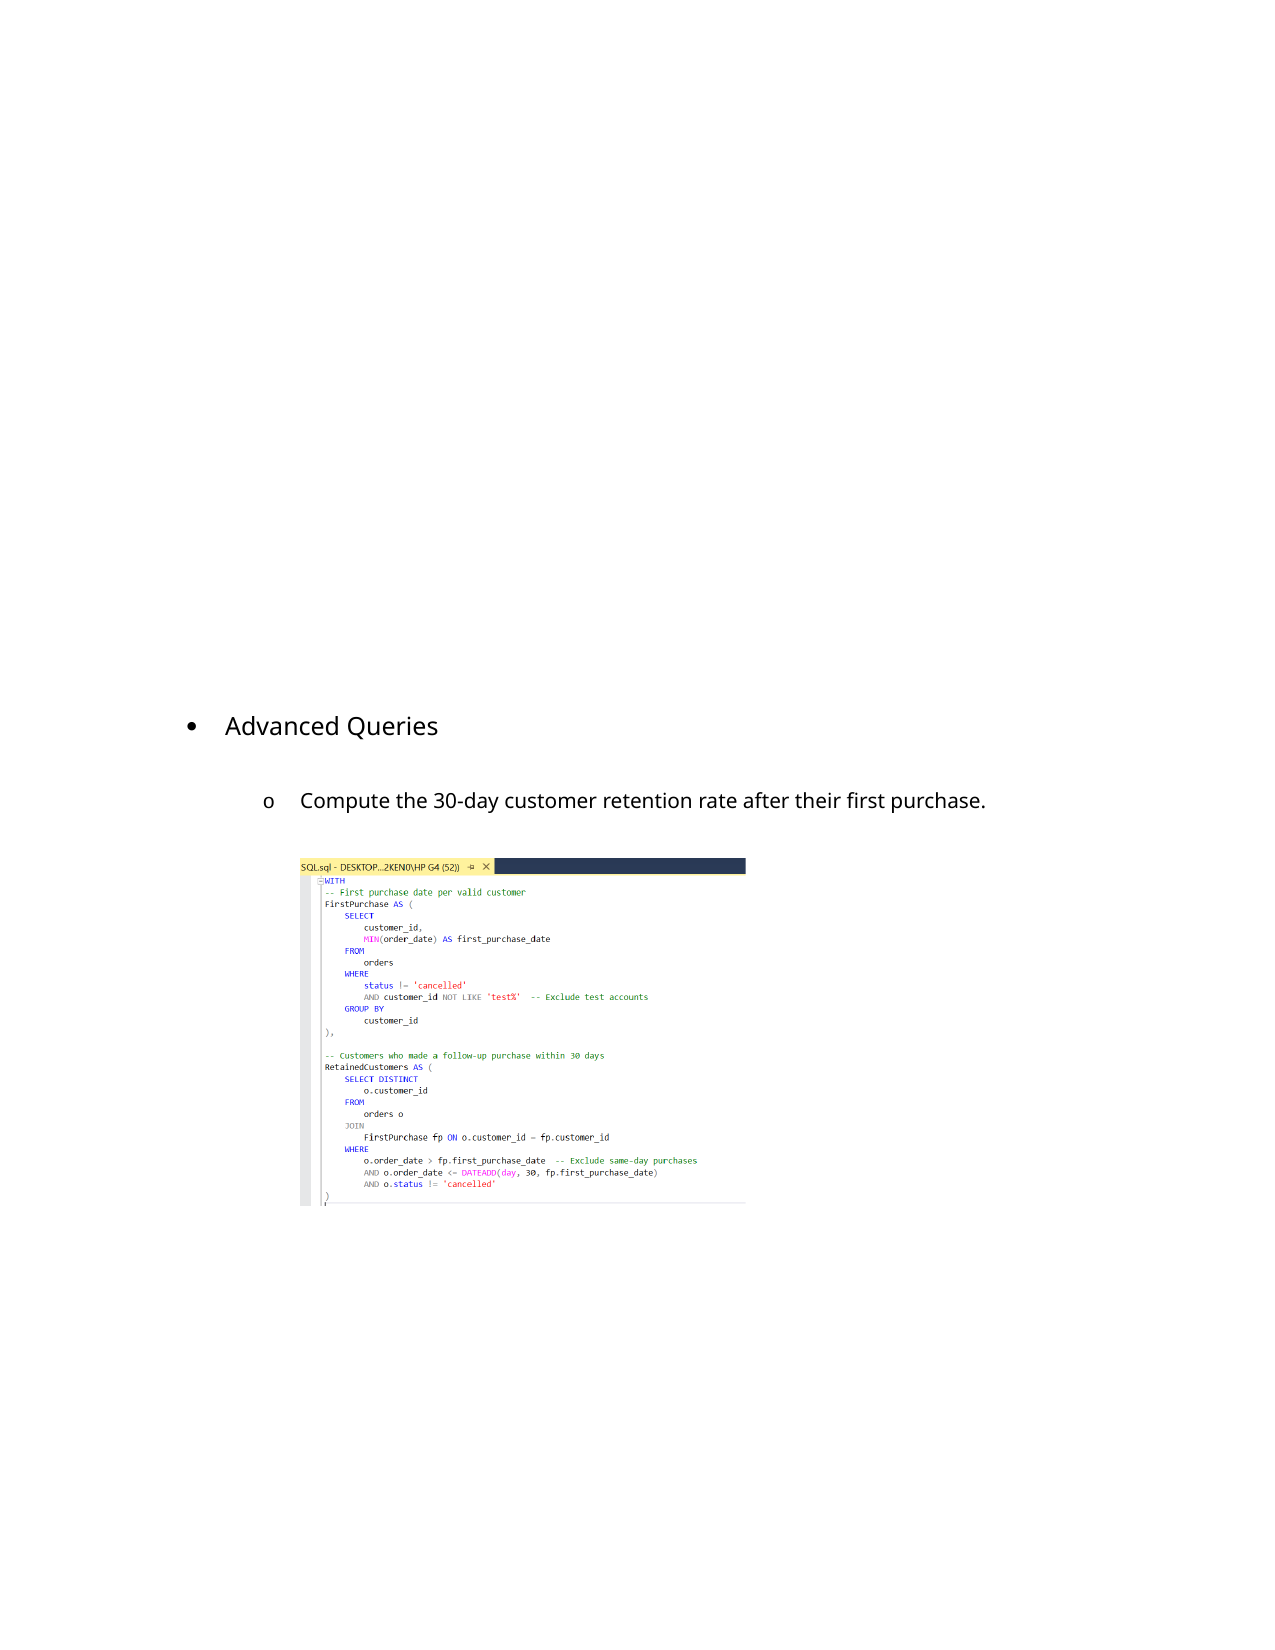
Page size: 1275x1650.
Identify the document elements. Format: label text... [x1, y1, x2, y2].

picture [300, 858, 746, 1206]
list Compute the 30-day customer retention rate after their first purchase. [262, 787, 1125, 815]
list Advanced Queries [187, 708, 1125, 742]
